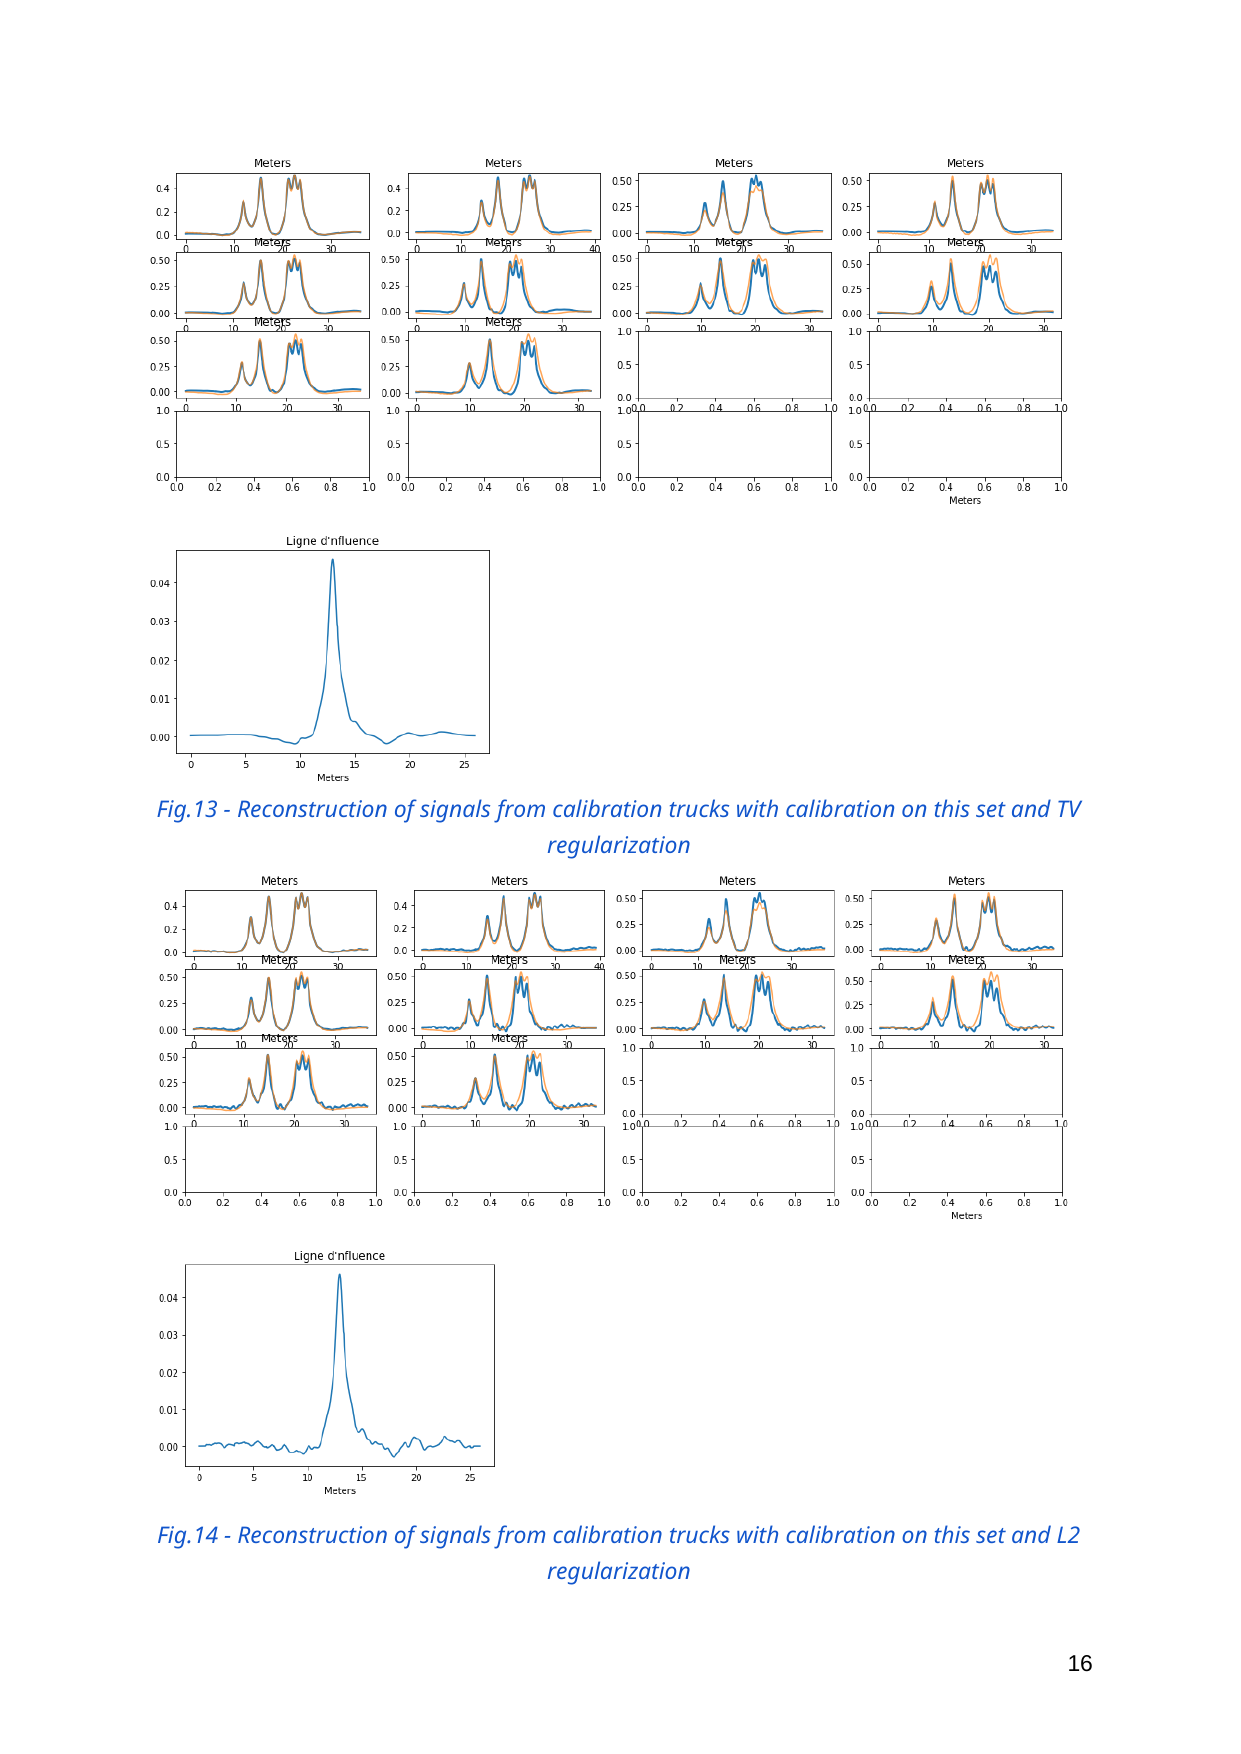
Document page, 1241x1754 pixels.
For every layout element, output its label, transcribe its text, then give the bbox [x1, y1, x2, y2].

picture [150, 865, 1091, 1515]
picture [147, 147, 1088, 790]
text Fig.14 - Reconstruction of signals from calibration trucks with calibration on this set and L2 regularization [148, 1519, 1093, 1586]
text Fig.13 - Reconstruction of signals from calibration trucks with calibration on this set and TV regularization [148, 793, 1093, 860]
